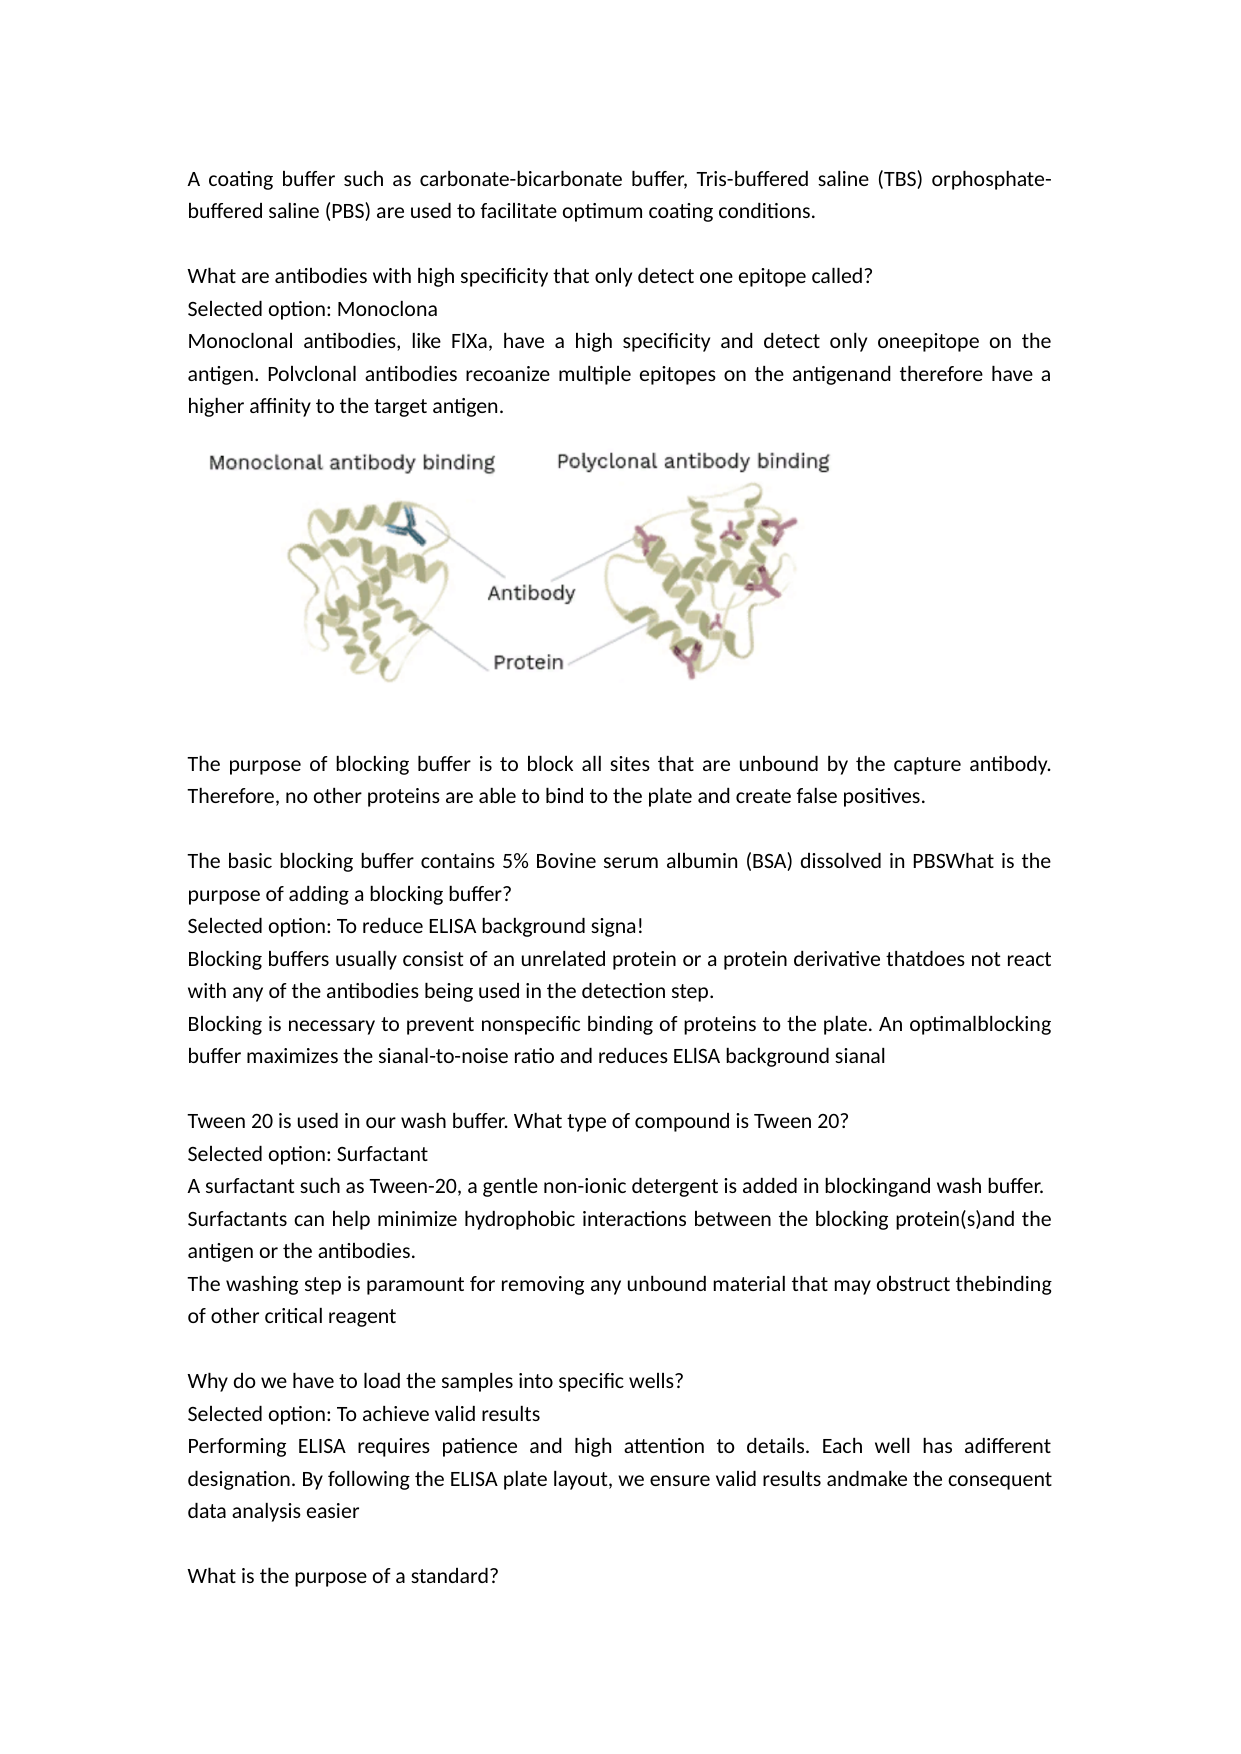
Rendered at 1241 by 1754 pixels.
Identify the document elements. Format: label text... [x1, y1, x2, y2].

text Selected option: Monoclona [187, 292, 1053, 324]
text Selected option: To achieve valid results [187, 1397, 1053, 1429]
text Tween 20 is used in our wash buffer. What type of compound is Tween 20? [187, 1104, 1053, 1137]
text Monoclonal antibodies, like FlXa, have a high specificity and detect only oneepitope on the antigen. Polvclonal antibodies recoanize multiple epitopes on the antigenand therefore have a higher affinity to the target antigen. [187, 324, 1053, 422]
text Why do we have to load the samples into specific wells? [187, 1364, 1053, 1397]
text What is the purpose of a standard? [187, 1559, 1053, 1592]
text A coating buffer such as carbonate-bicarbonate buffer, Tris-buffered saline (TBS) orphosphate-buffered saline (PBS) are used to facilitate optimum coating conditions. [187, 162, 1053, 227]
text Selected option: To reduce ELISA background signa! [187, 909, 1053, 942]
text The purpose of blocking buffer is to block all sites that are unbound by the capture antibody. Therefore, no other proteins are able to bind to the plate and create false positives. [187, 747, 1053, 812]
picture [187, 422, 851, 710]
text Blocking is necessary to prevent nonspecific binding of proteins to the plate. An optimalblocking buffer maximizes the sianal-to-noise ratio and reduces ELlSA background sianal [187, 1007, 1053, 1072]
text The basic blocking buffer contains 5% Bovine serum albumin (BSA) dissolved in PBSWhat is the purpose of adding a blocking buffer? [187, 844, 1053, 909]
text What are antibodies with high specificity that only detect one epitope called? [187, 259, 1053, 292]
text A surfactant such as Tween-20, a gentle non-ionic detergent is added in blockingand wash buffer. [187, 1169, 1053, 1202]
text Performing ELISA requires patience and high attention to details. Each well has adifferent designation. By following the ELISA plate layout, we ensure valid results andmake the consequent data analysis easier [187, 1429, 1053, 1527]
text Blocking buffers usually consist of an unrelated protein or a protein derivative thatdoes not react with any of the antibodies being used in the detection step. [187, 942, 1053, 1007]
text Selected option: Surfactant [187, 1137, 1053, 1169]
text Surfactants can help minimize hydrophobic interactions between the blocking protein(s)and the antigen or the antibodies. [187, 1202, 1053, 1267]
text The washing step is paramount for removing any unbound material that may obstruct thebinding of other critical reagent [187, 1267, 1053, 1332]
